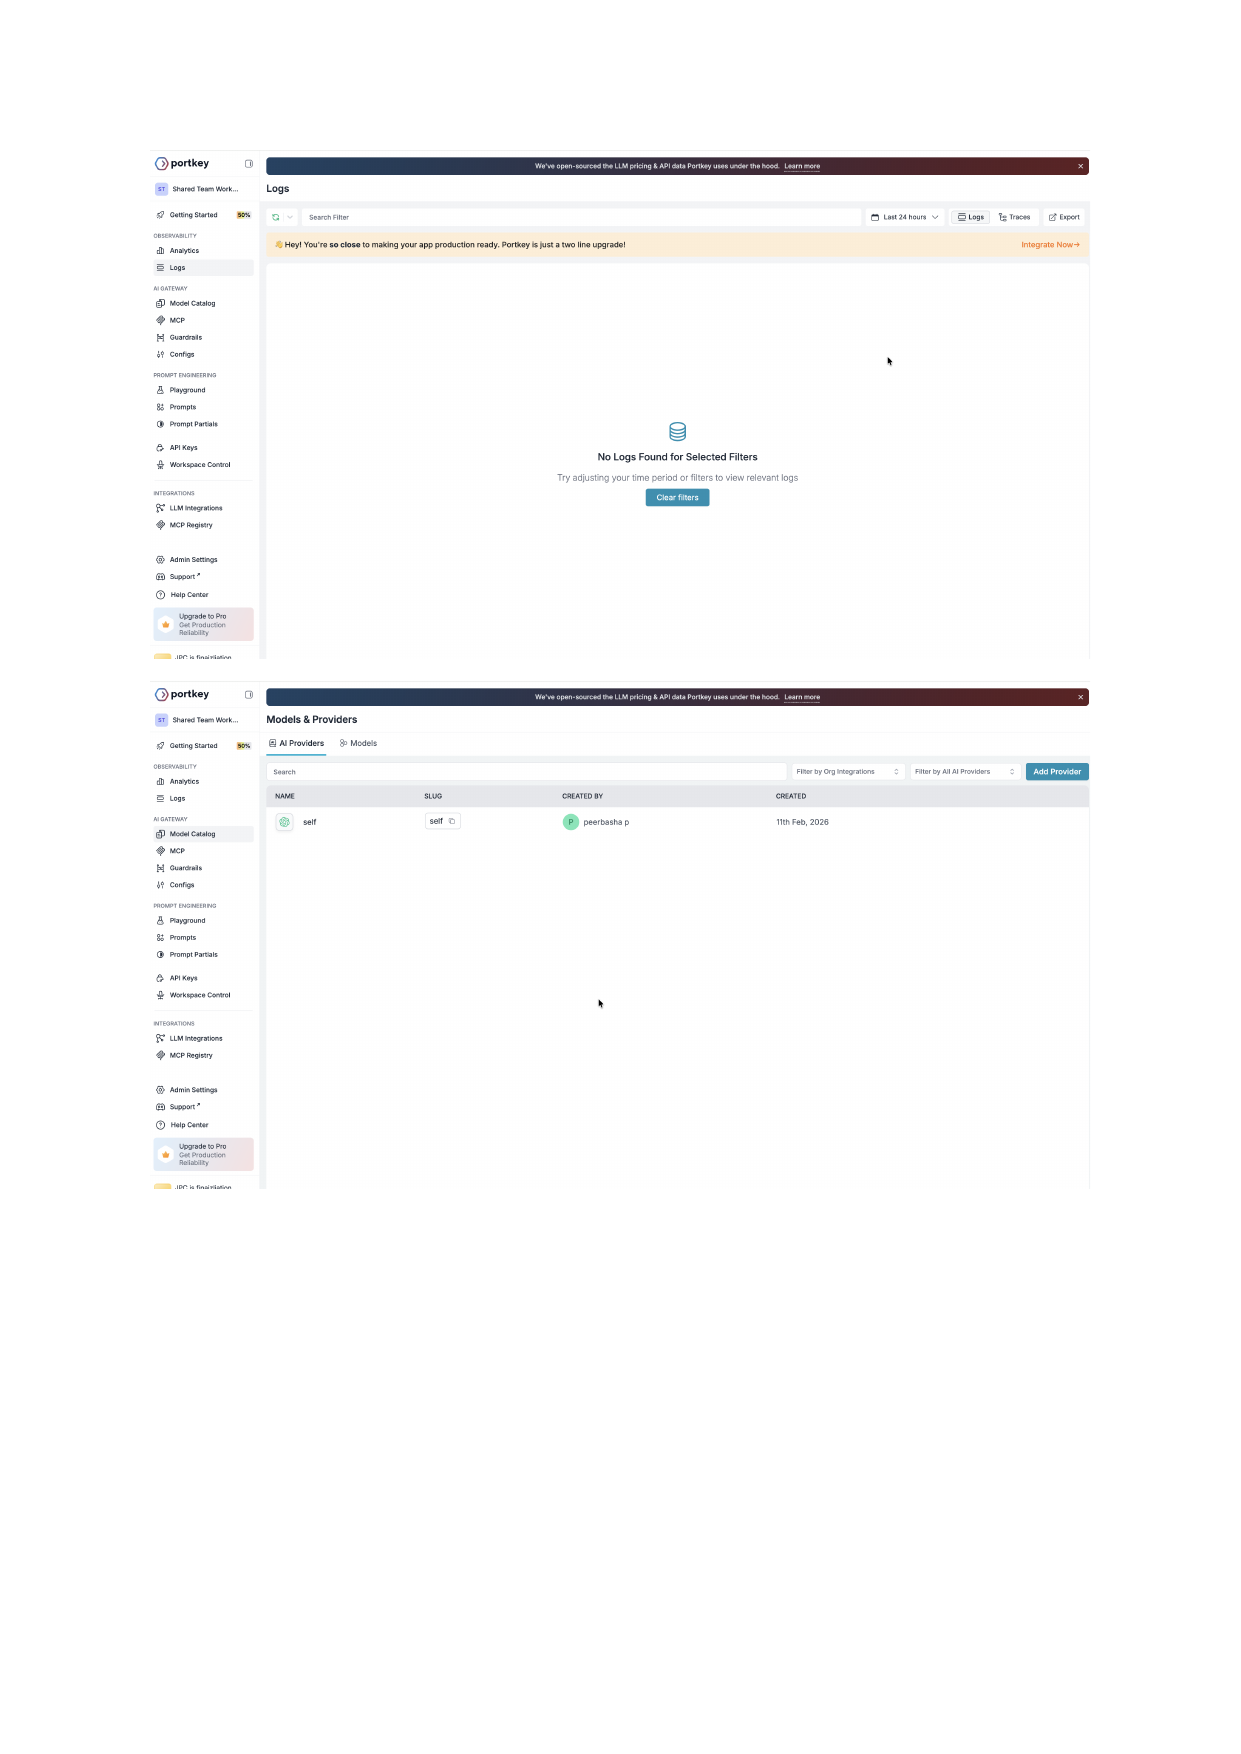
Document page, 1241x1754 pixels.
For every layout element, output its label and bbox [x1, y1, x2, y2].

picture [150, 680, 1091, 1189]
picture [150, 150, 1091, 659]
